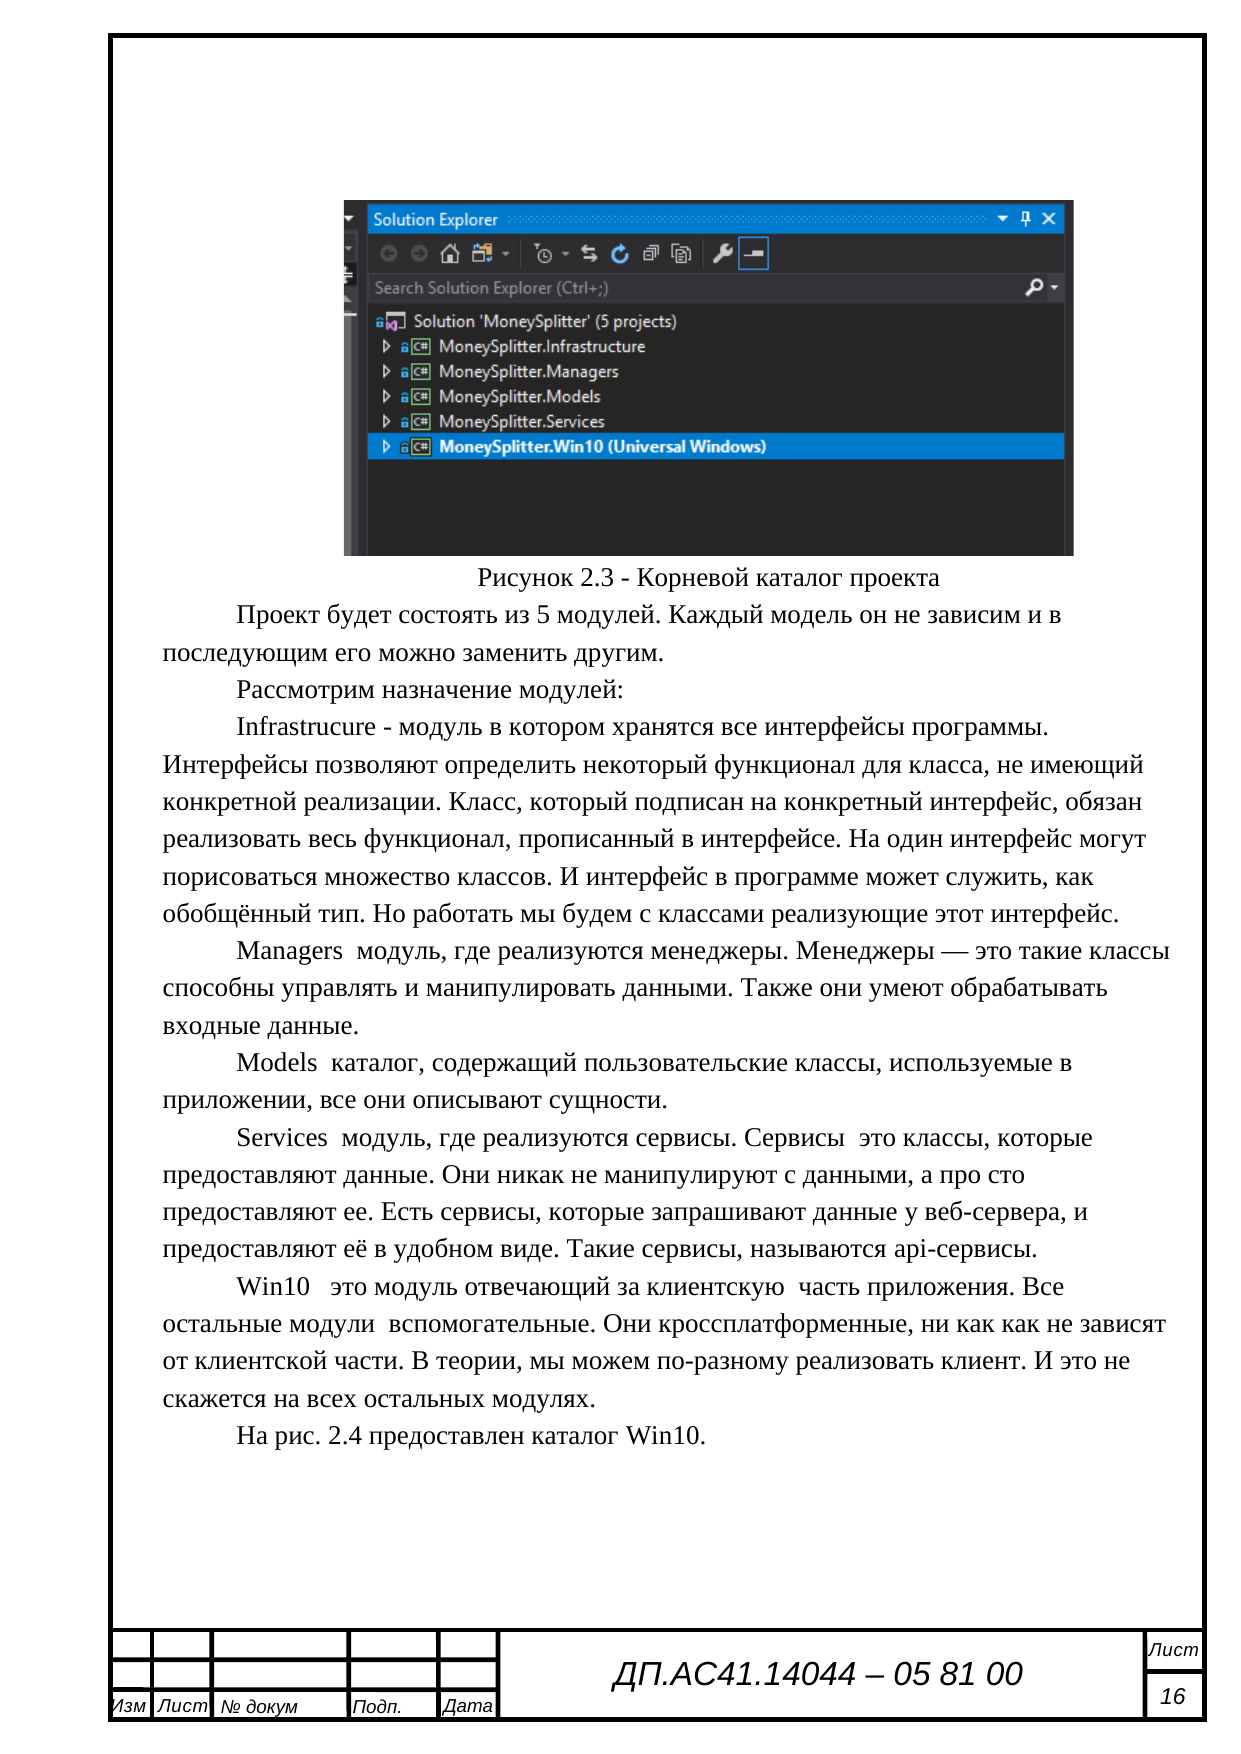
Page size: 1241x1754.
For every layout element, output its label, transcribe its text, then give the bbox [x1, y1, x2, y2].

text Services модуль, где реализуются сервисы. Сервисы это классы, которые предоставляют данные. Они никак не манипулируют с данными, а про сто предоставляют ее. Есть сервисы, которые запрашивают данные у веб-сервера, и предоставляют её в удобном виде. Такие сервисы, называются api-сервисы. [162, 1121, 1181, 1264]
text На рис. 2.4 предоставлен каталог Win10. [162, 1419, 1181, 1450]
text Managers модуль, где реализуются менеджеры. Менеджеры — это такие классы способны управлять и манипулировать данными. Также они умеют обрабатывать входные данные. [162, 934, 1181, 1040]
text Models каталог, содержащий пользовательские классы, используемые в приложении, все они описывают сущности. [162, 1046, 1181, 1114]
text Проект будет состоять из 5 модулей. Каждый модель он не зависим и в последующим его можно заменить другим. [162, 599, 1181, 667]
text Win10 это модуль отвечающий за клиентскую часть приложения. Все остальные модули вспомогательные. Они кроссплатформенные, ни как как не зависят от клиентской части. В теории, мы можем по-разному реализовать клиент. И это не скажется на всех остальных модулях. [162, 1270, 1181, 1413]
picture [343, 200, 1074, 556]
text Рисунок 2.3 - Корневой каталог проекта [162, 561, 1181, 592]
text Рассмотрим назначение модулей: [162, 673, 1181, 704]
text Infrastrucure - модуль в котором хранятся все интерфейсы программы. Интерфейсы позволяют определить некоторый функционал для класса, не имеющий конкретной реализации. Класс, который подписан на конкретный интерфейс, обязан реализовать весь функционал, прописанный в интерфейсе. На один интерфейс могут порисоваться множество классов. И интерфейс в программе может служить, как обобщённый тип. Но работать мы будем с классами реализующие этот интерфейс. [162, 711, 1181, 928]
